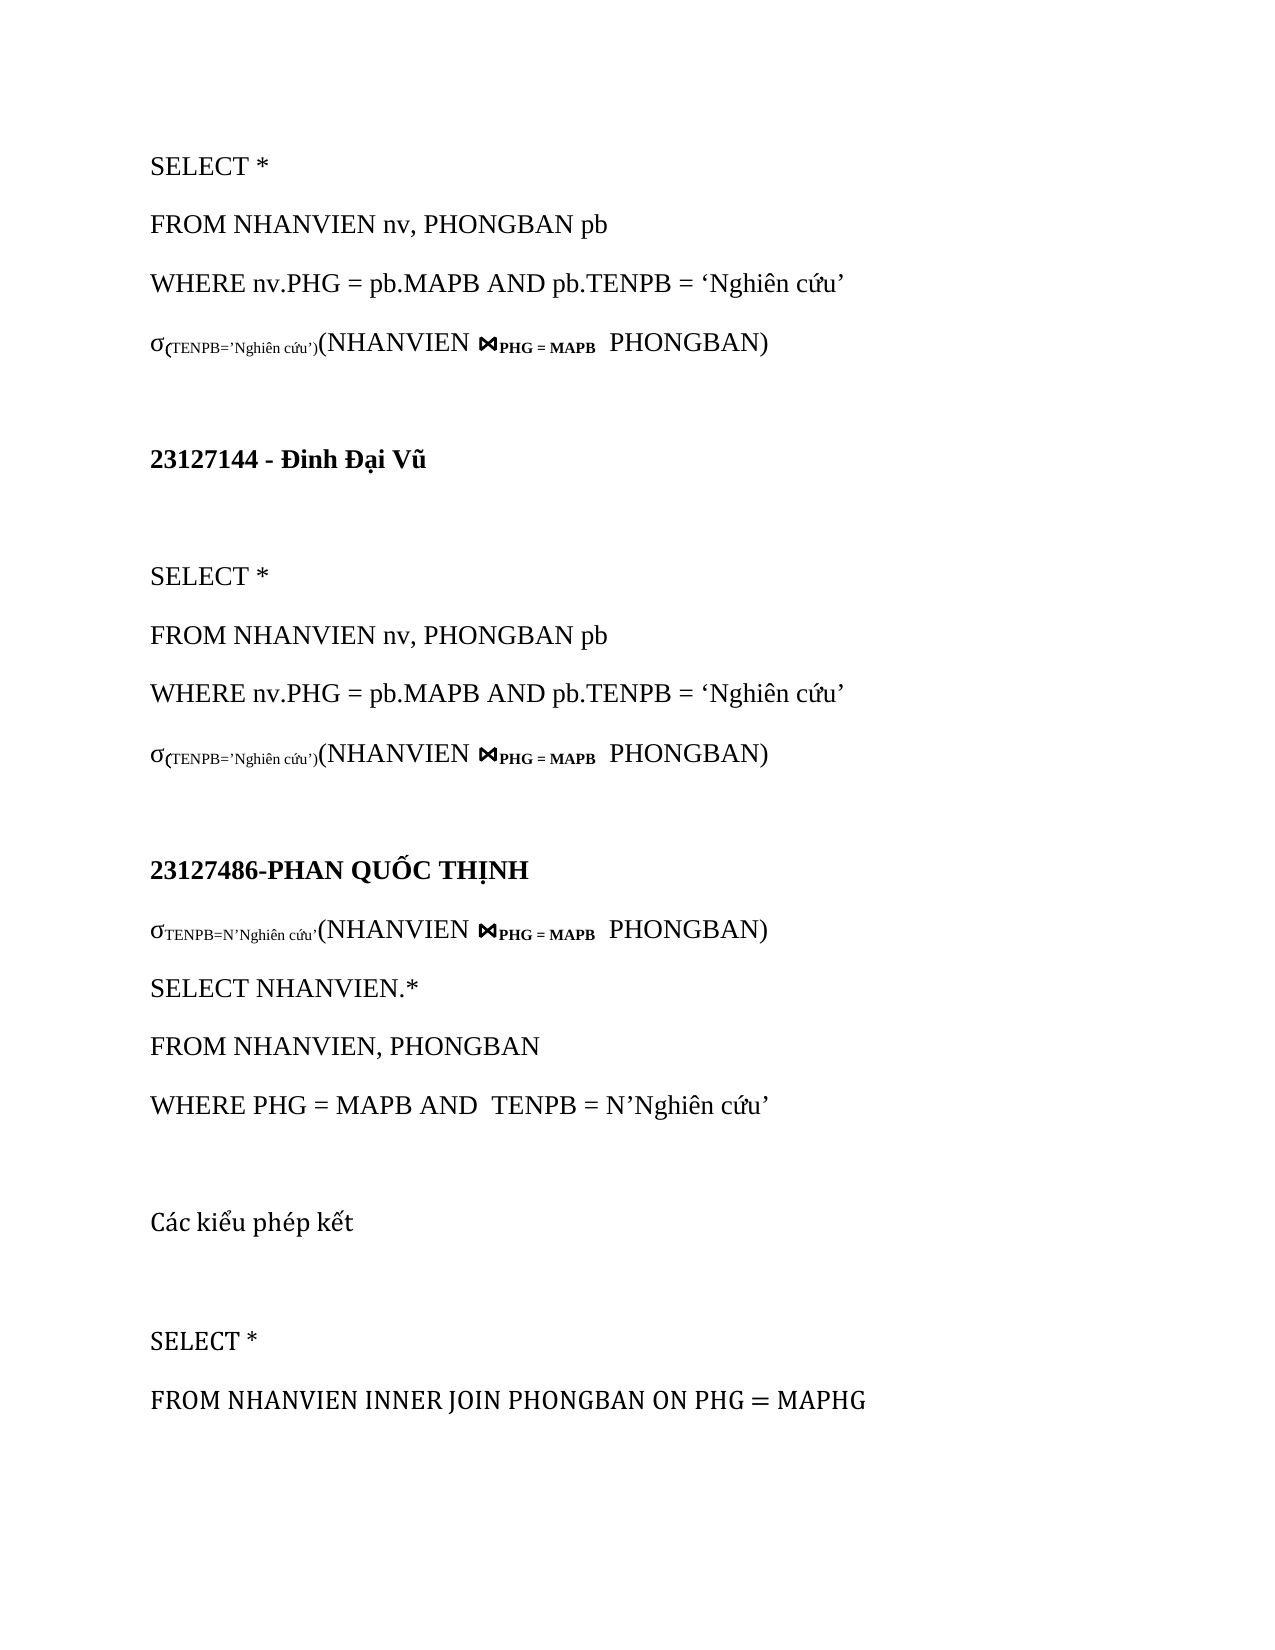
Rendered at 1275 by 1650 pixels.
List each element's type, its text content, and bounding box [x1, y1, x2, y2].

text WHERE nv.PHG = pb.MAPB AND pb.TENPB = ‘Nghiên cứu’ [150, 678, 1125, 709]
text FROM NHANVIEN nv, PHONGBAN pb [150, 208, 1125, 240]
text WHERE nv.PHG = pb.MAPB AND pb.TENPB = ‘Nghiên cứu’ [150, 267, 1125, 298]
text SELECT * [150, 150, 1125, 181]
text FROM NHANVIEN nv, PHONGBAN pb [150, 619, 1125, 650]
text 23127486-PHAN QUỐC THỊNH [150, 854, 1125, 885]
text σ(TENPB=’Nghiên cứu’)(NHANVIEN ⋈PHG = MAPB PHONGBAN) [150, 736, 1125, 768]
text SELECT NHANVIEN.* [150, 972, 1125, 1003]
text σ(TENPB=’Nghiên cứu’)(NHANVIEN ⋈PHG = MAPB PHONGBAN) [150, 326, 1125, 357]
text Các kiểu phép kết [150, 1206, 1125, 1238]
text FROM NHANVIEN INNER JOIN PHONGBAN ON PHG = MAPHG [150, 1384, 1125, 1416]
text FROM NHANVIEN, PHONGBAN [150, 1030, 1125, 1061]
text SELECT * [150, 561, 1125, 592]
text SELECT * [150, 1324, 1125, 1356]
text WHERE PHG = MAPB AND TENPB = N’Nghiên cứu’ [150, 1089, 1125, 1120]
text σTENPB=N’Nghiên cứu’(NHANVIEN ⋈PHG = MAPB PHONGBAN) [150, 912, 1125, 944]
text 23127144 - Đinh Đại Vũ [150, 443, 1125, 474]
